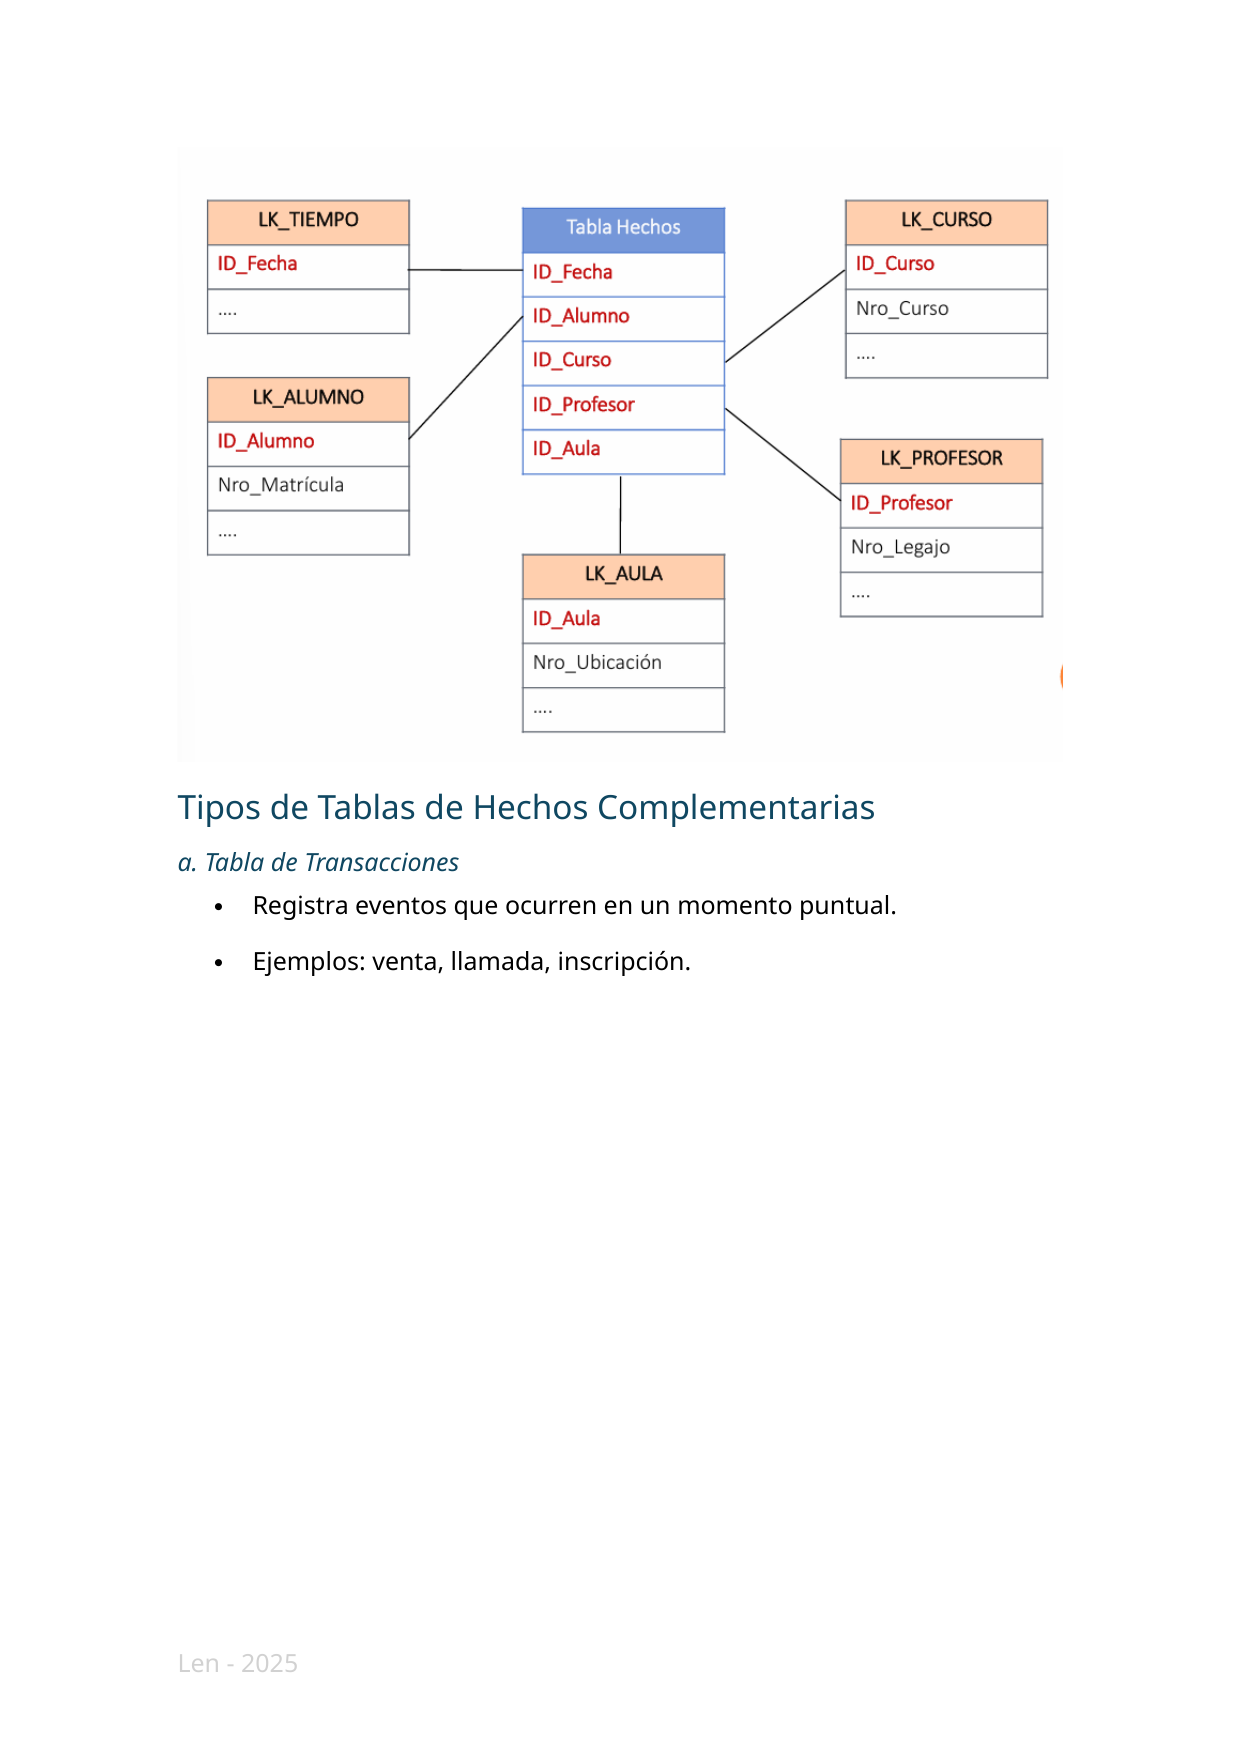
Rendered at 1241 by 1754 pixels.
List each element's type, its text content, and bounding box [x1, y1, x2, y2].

picture [177, 147, 1063, 762]
list Registra eventos que ocurren en un momento puntual. [215, 888, 1063, 922]
subtitle Tipos de Tablas de Hechos Complementarias [177, 784, 1063, 829]
list Ejemplos: venta, llamada, inscripción. [215, 943, 1063, 978]
subtitle a. Tabla de Transacciones [177, 844, 1063, 878]
